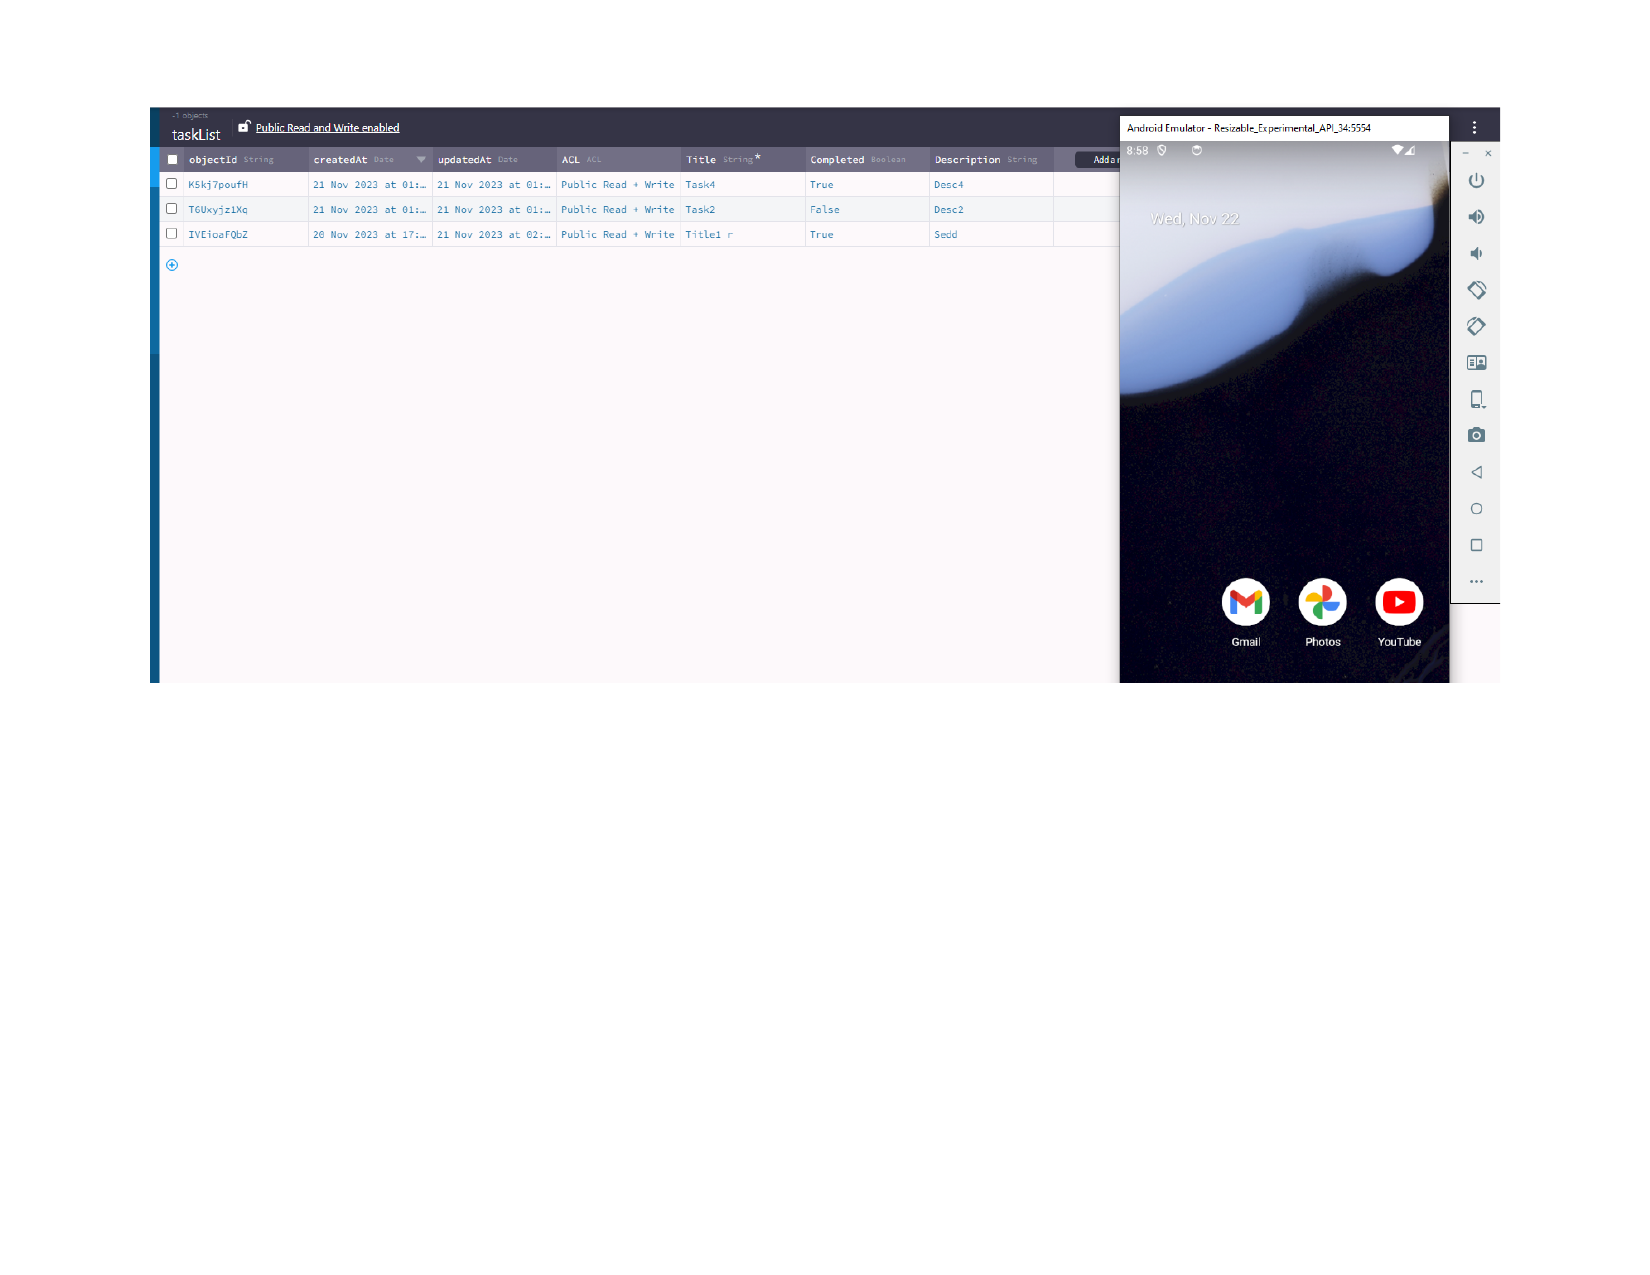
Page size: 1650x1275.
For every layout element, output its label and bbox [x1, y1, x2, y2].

picture [150, 103, 1500, 683]
